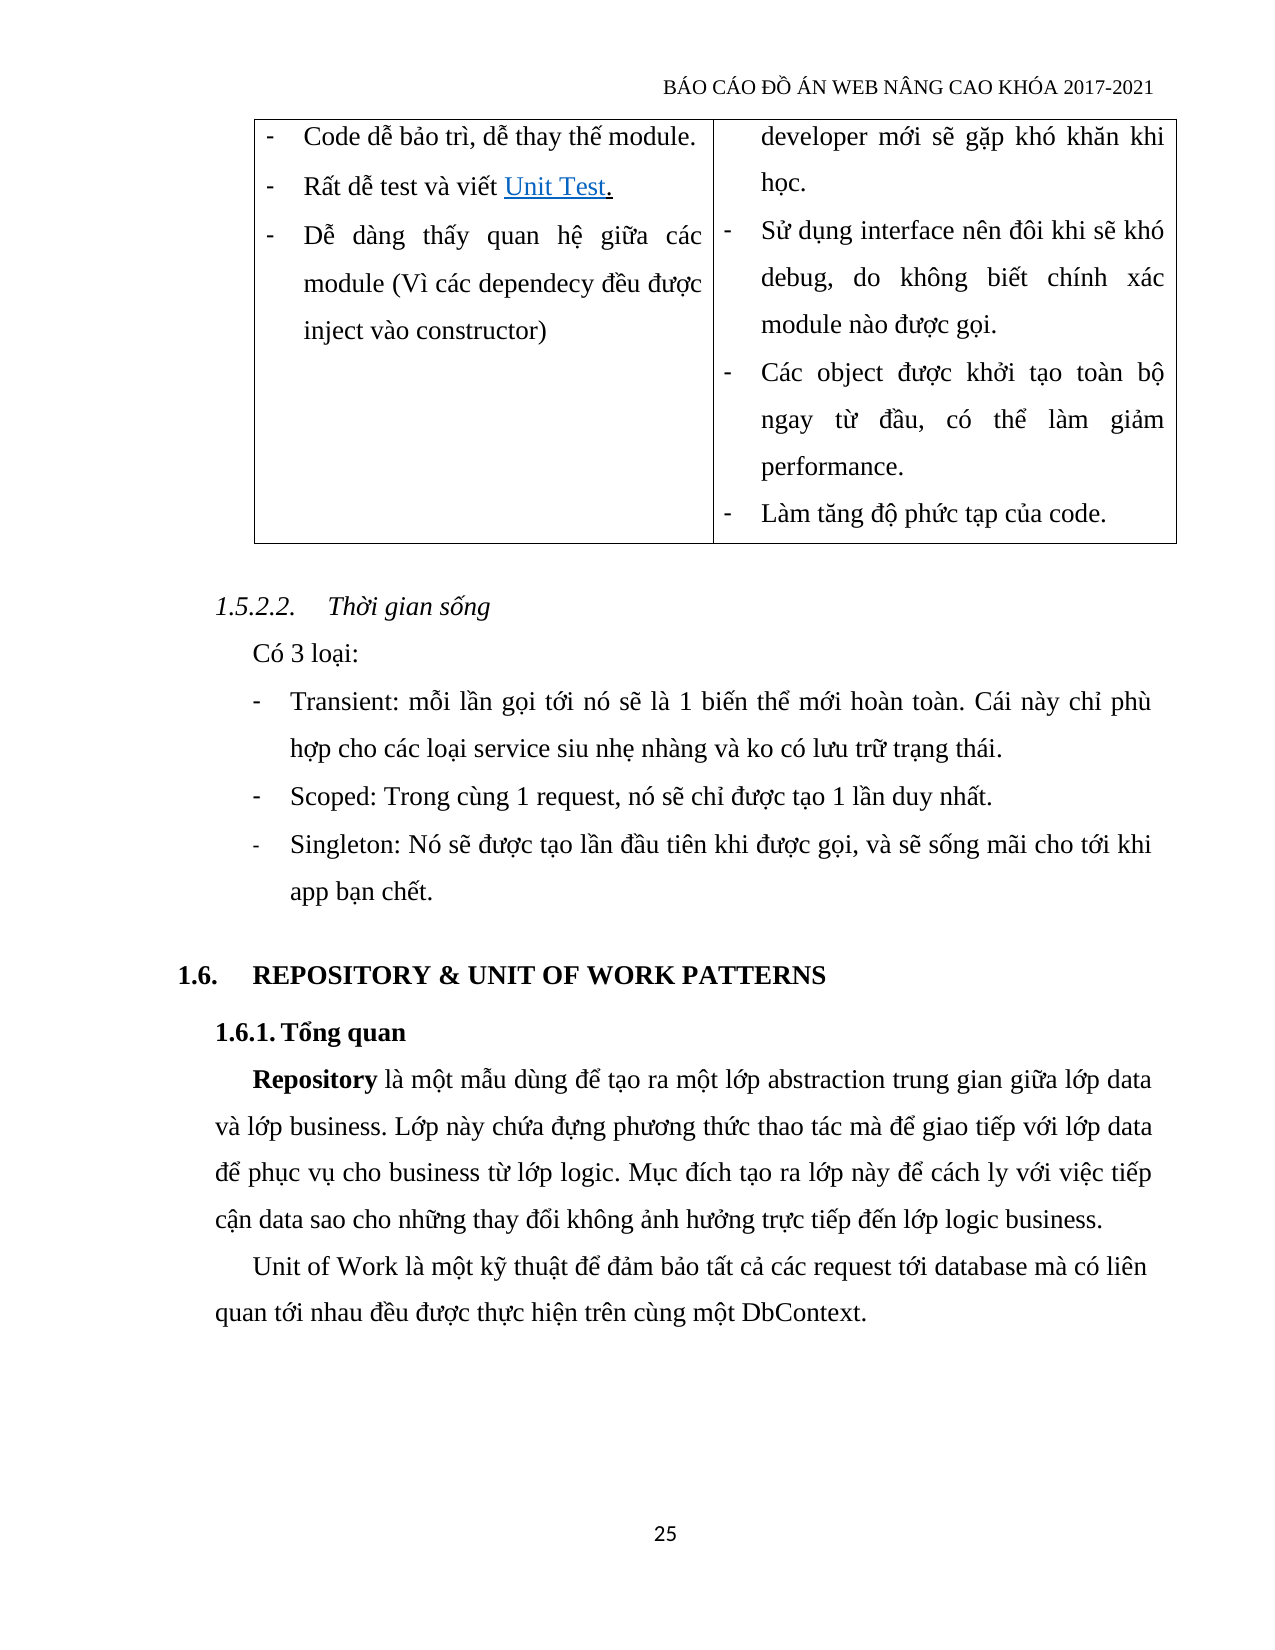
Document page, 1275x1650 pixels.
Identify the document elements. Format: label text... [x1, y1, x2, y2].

text Có 3 loại: [215, 637, 1153, 668]
list Transient: mỗi lần gọi tới nó sẽ là 1 biến thể mới hoàn toàn. Cái này chỉ phù hợp cho các loại service siu nhẹ nhàng và ko có lưu trữ trạng thái. [252, 684, 1153, 763]
subtitle Tổng quan [215, 1016, 1153, 1048]
list Singleton: Nó sẽ được tạo lần đầu tiên khi được gọi, và sẽ sống mãi cho tới khi app bạn chết. [252, 828, 1153, 906]
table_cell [255, 120, 713, 543]
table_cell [714, 120, 1176, 543]
text REPOSITORY & UNIT OF WORK PATTERNS [177, 959, 1153, 991]
list Thời gian sống [215, 591, 1153, 622]
text Unit of Work là một kỹ thuật để đảm bảo tất cả các request tới database mà có liên quan tới nhau đều được thực hiện trên cùng một DbContext. [215, 1250, 1153, 1328]
list Scoped: Trong cùng 1 request, nó sẽ chỉ được tạo 1 lần duy nhất. [252, 779, 1153, 812]
text Repository là một mẫu dùng để tạo ra một lớp abstraction trung gian giữa lớp data và lớp business. Lớp này chứa đựng phương thức thao tác mà để giao tiếp với lớp data để phục vụ cho business từ lớp logic. Mục đích tạo ra lớp này để cách ly với việc tiếp cận data sao cho những thay đổi không ảnh hưởng trực tiếp đến lớp logic business. [215, 1063, 1153, 1234]
